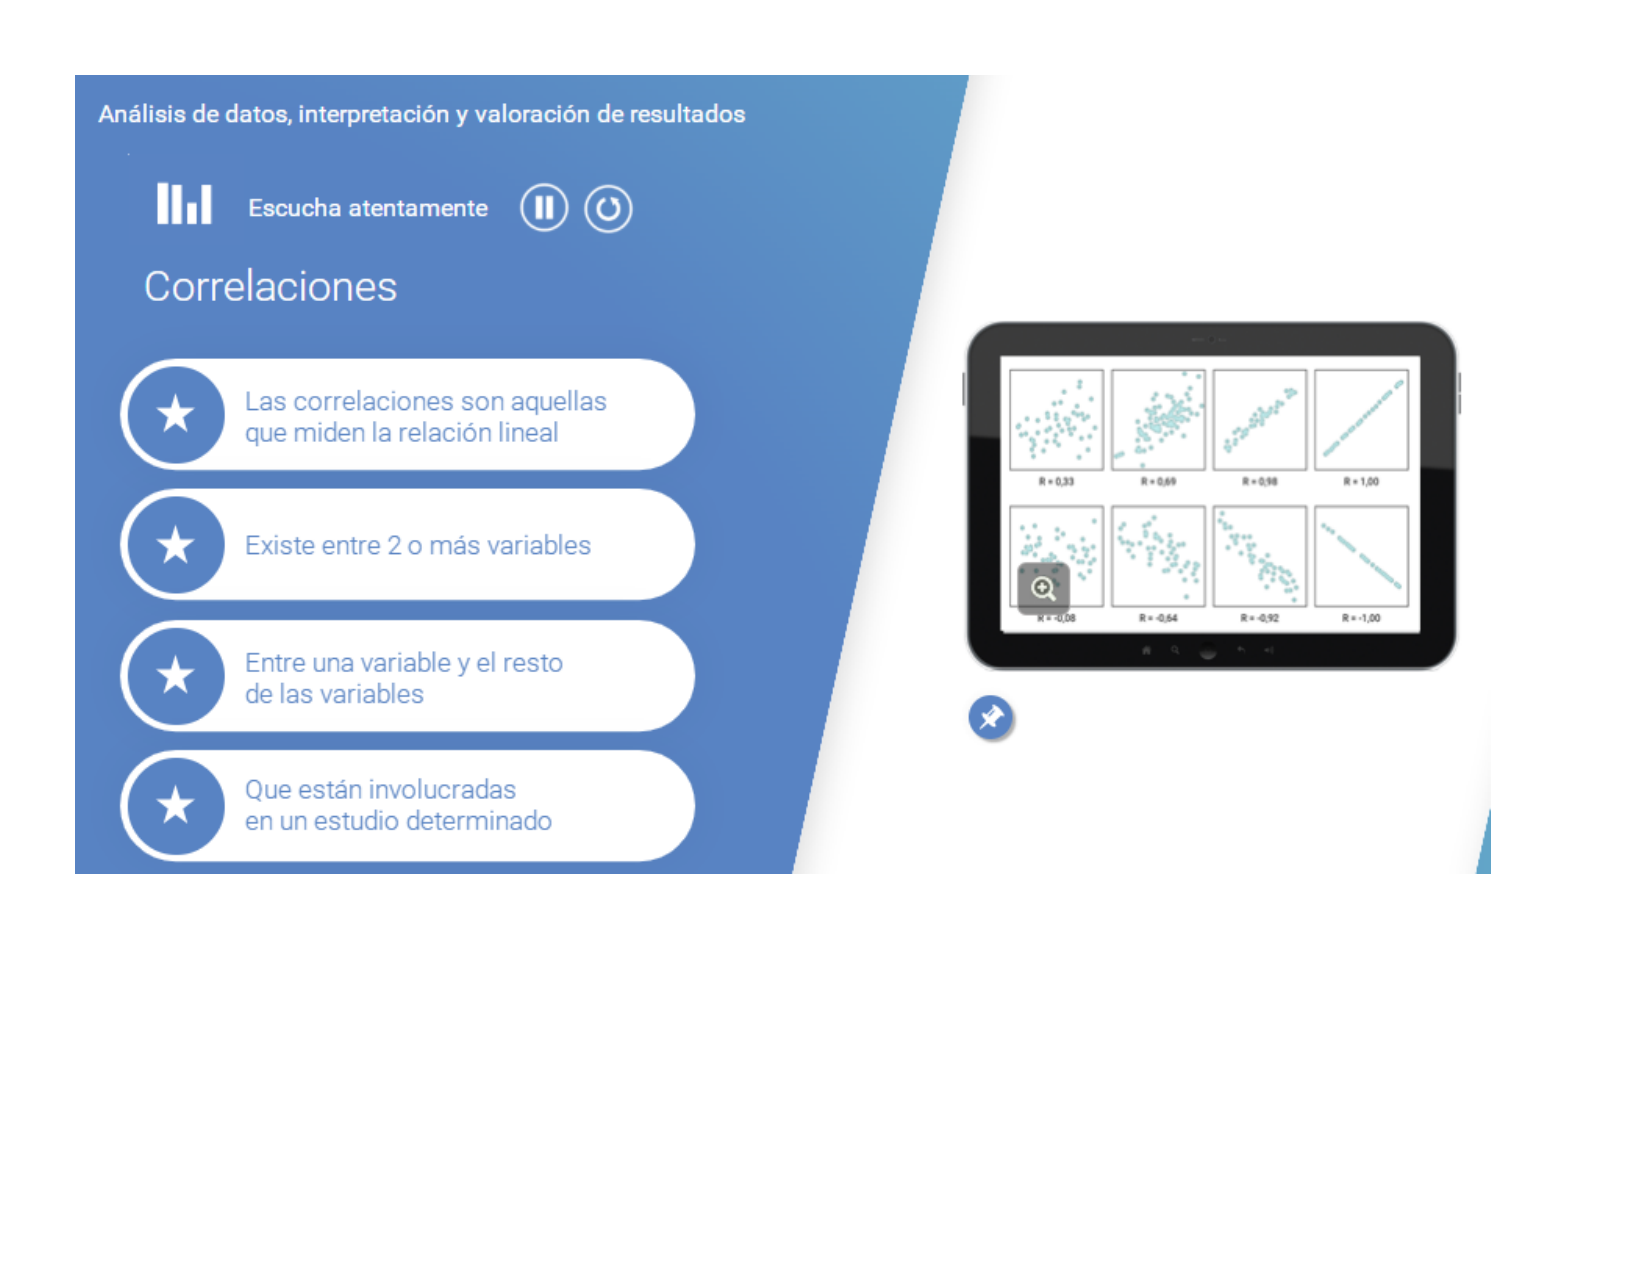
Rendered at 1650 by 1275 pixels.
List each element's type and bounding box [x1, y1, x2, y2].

picture [75, 75, 1491, 874]
